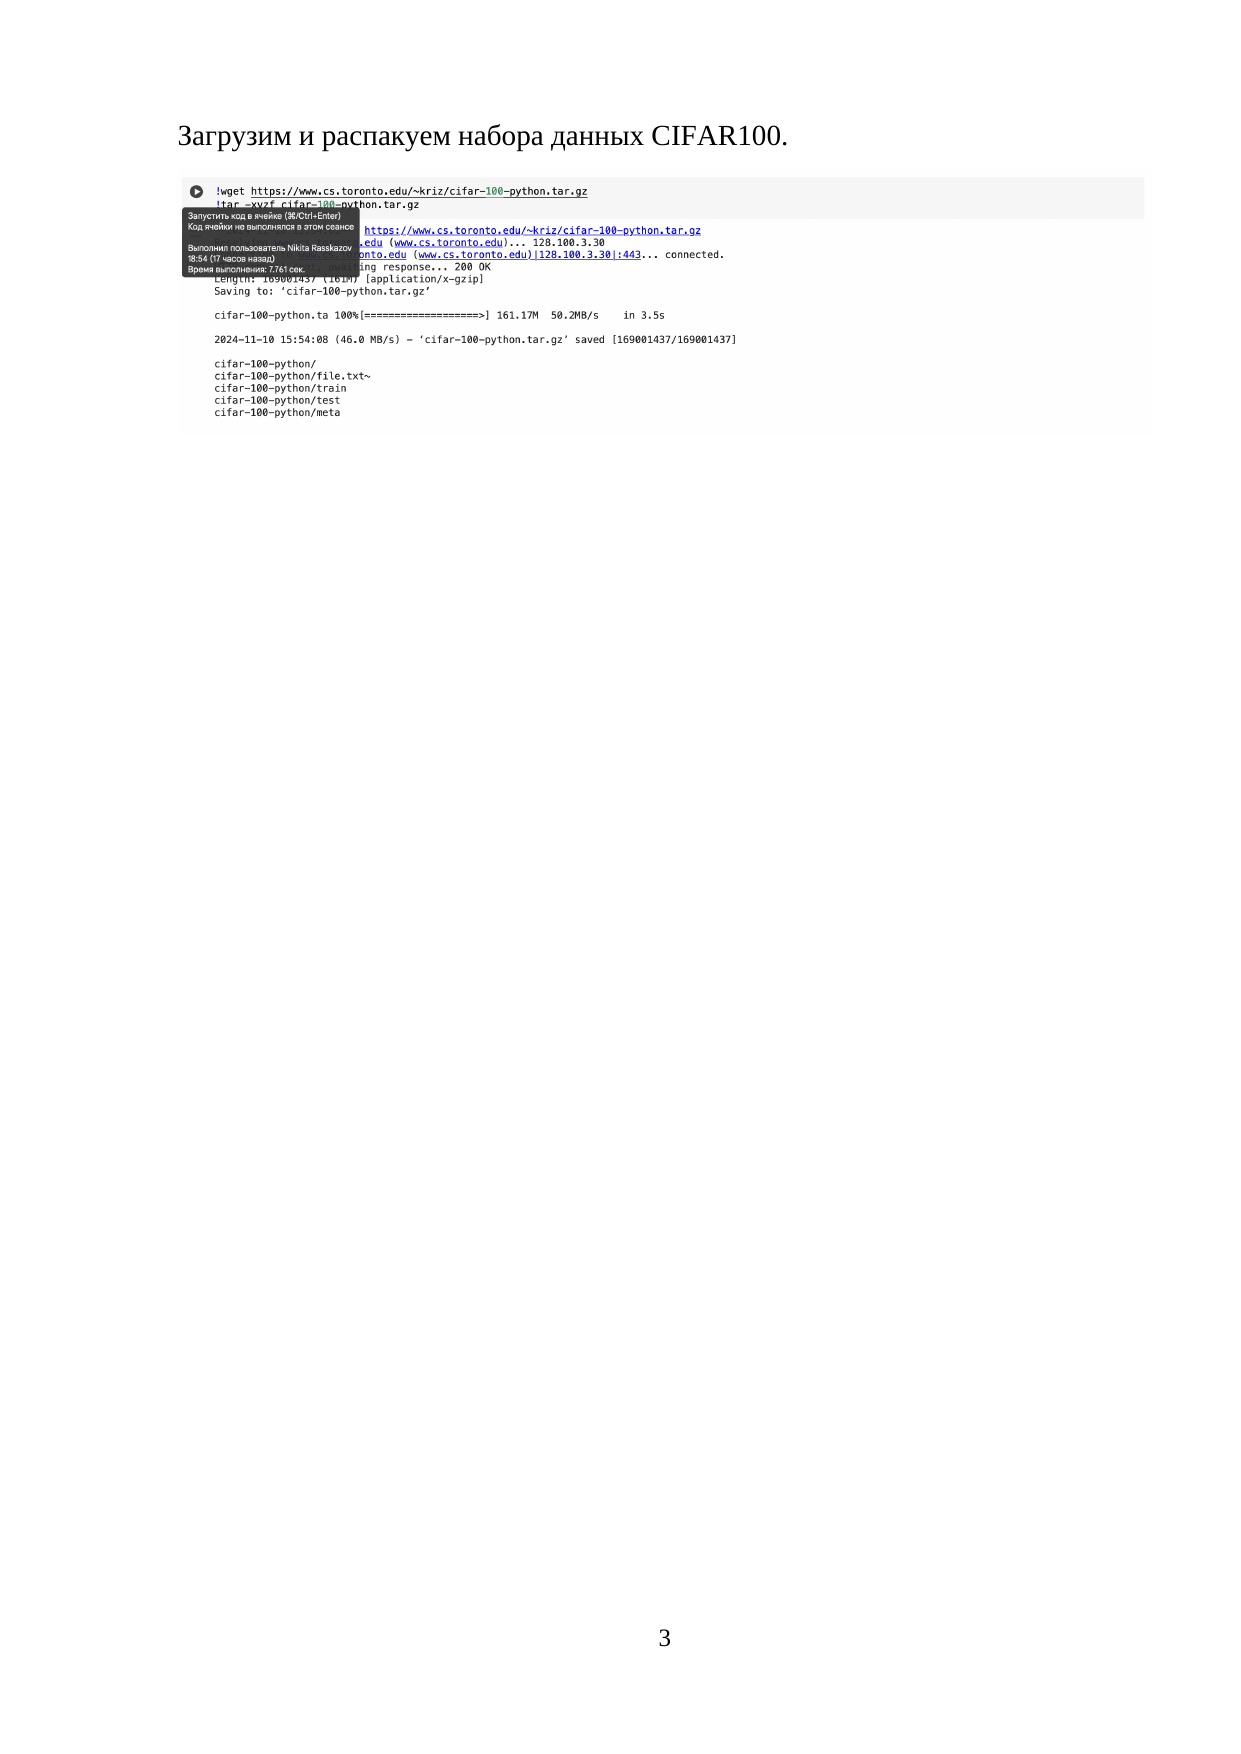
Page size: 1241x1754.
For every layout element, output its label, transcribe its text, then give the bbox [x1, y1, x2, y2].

text Загрузим и распакуем набора данных CIFAR100. [177, 118, 1152, 152]
picture [177, 168, 1152, 435]
